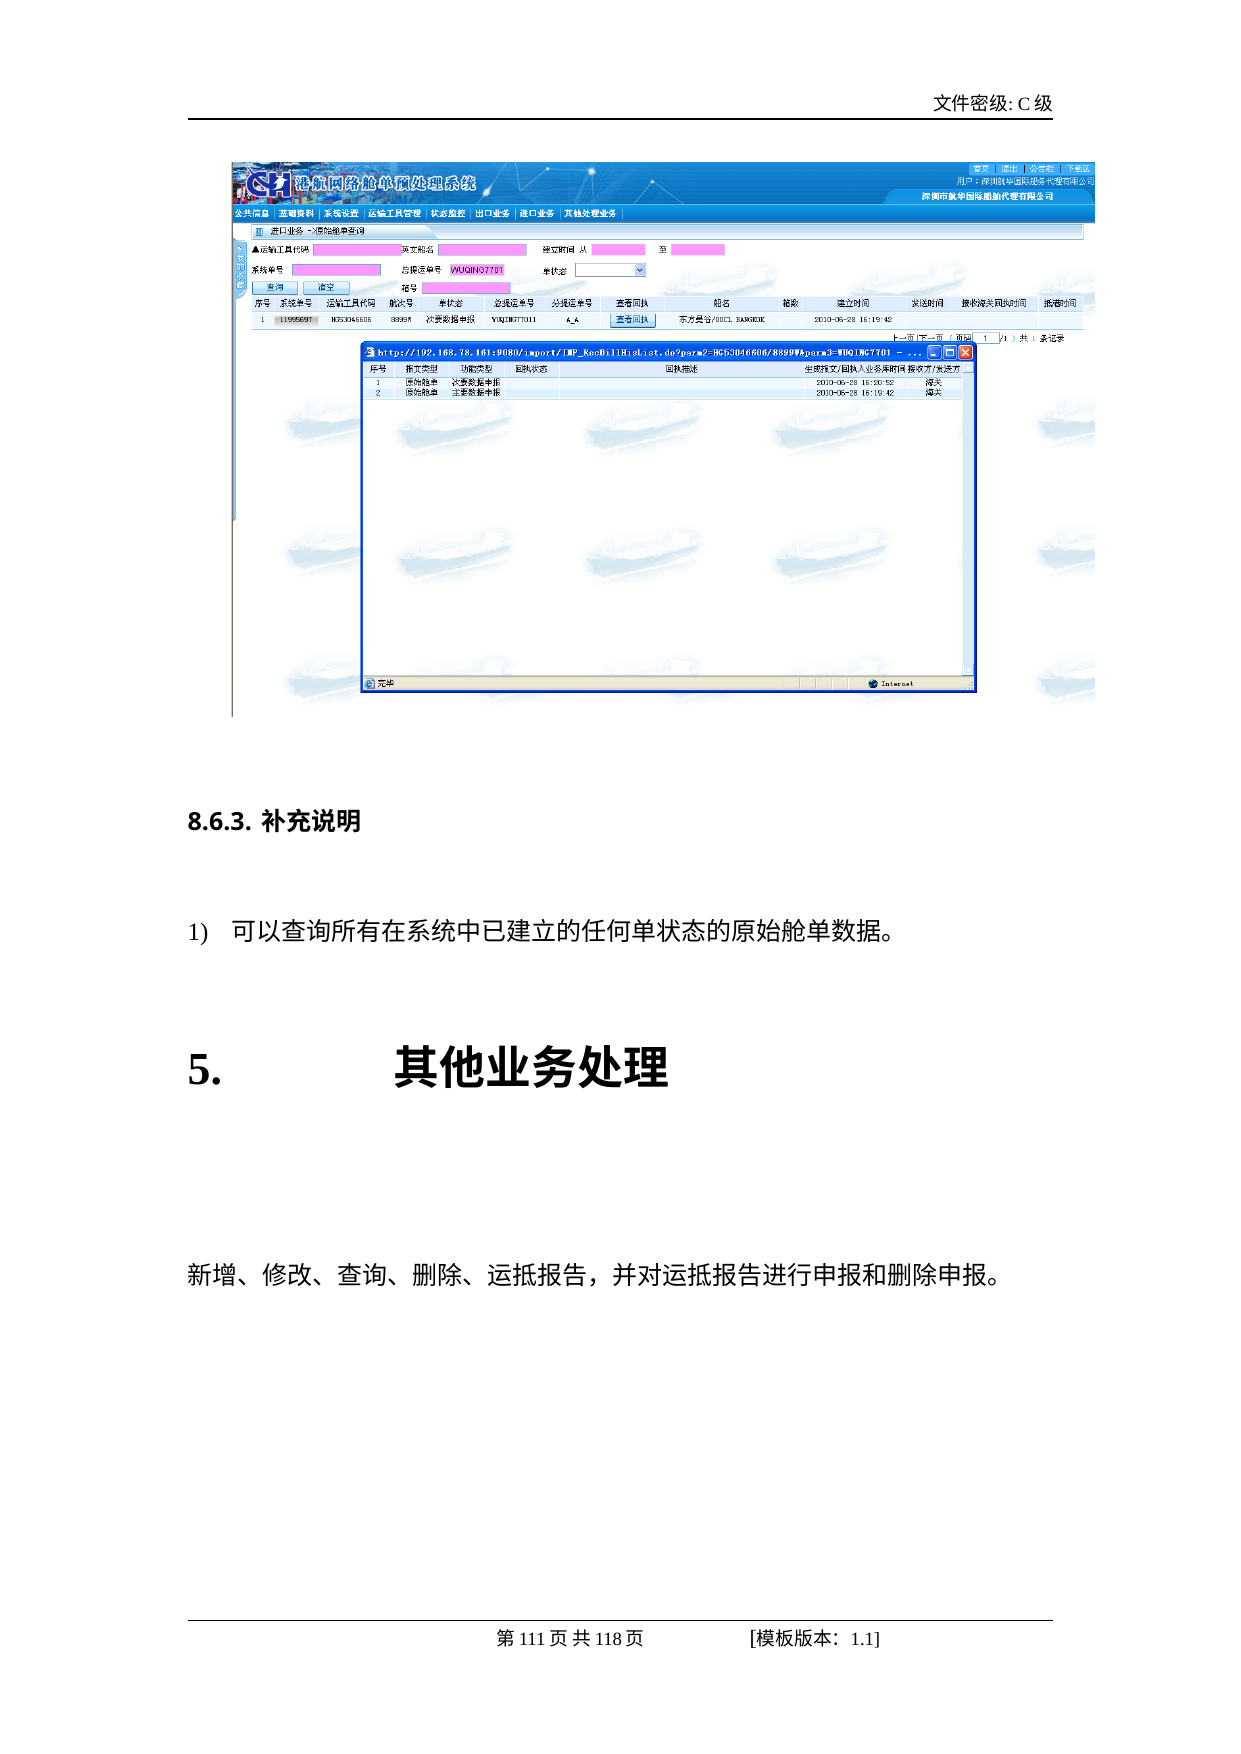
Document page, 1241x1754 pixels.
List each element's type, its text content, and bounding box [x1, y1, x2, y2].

list 可以查询所有在系统中已建立的任何单状态的原始舱单数据。 [187, 897, 1053, 962]
subtitle 补充说明 [187, 787, 1053, 852]
text 新增、修改、查询、删除、运抵报告，并对运抵报告进行申报和删除申报。 [187, 1241, 1053, 1306]
subtitle 其他业务处理 [187, 1015, 1053, 1113]
picture [231, 162, 1096, 717]
